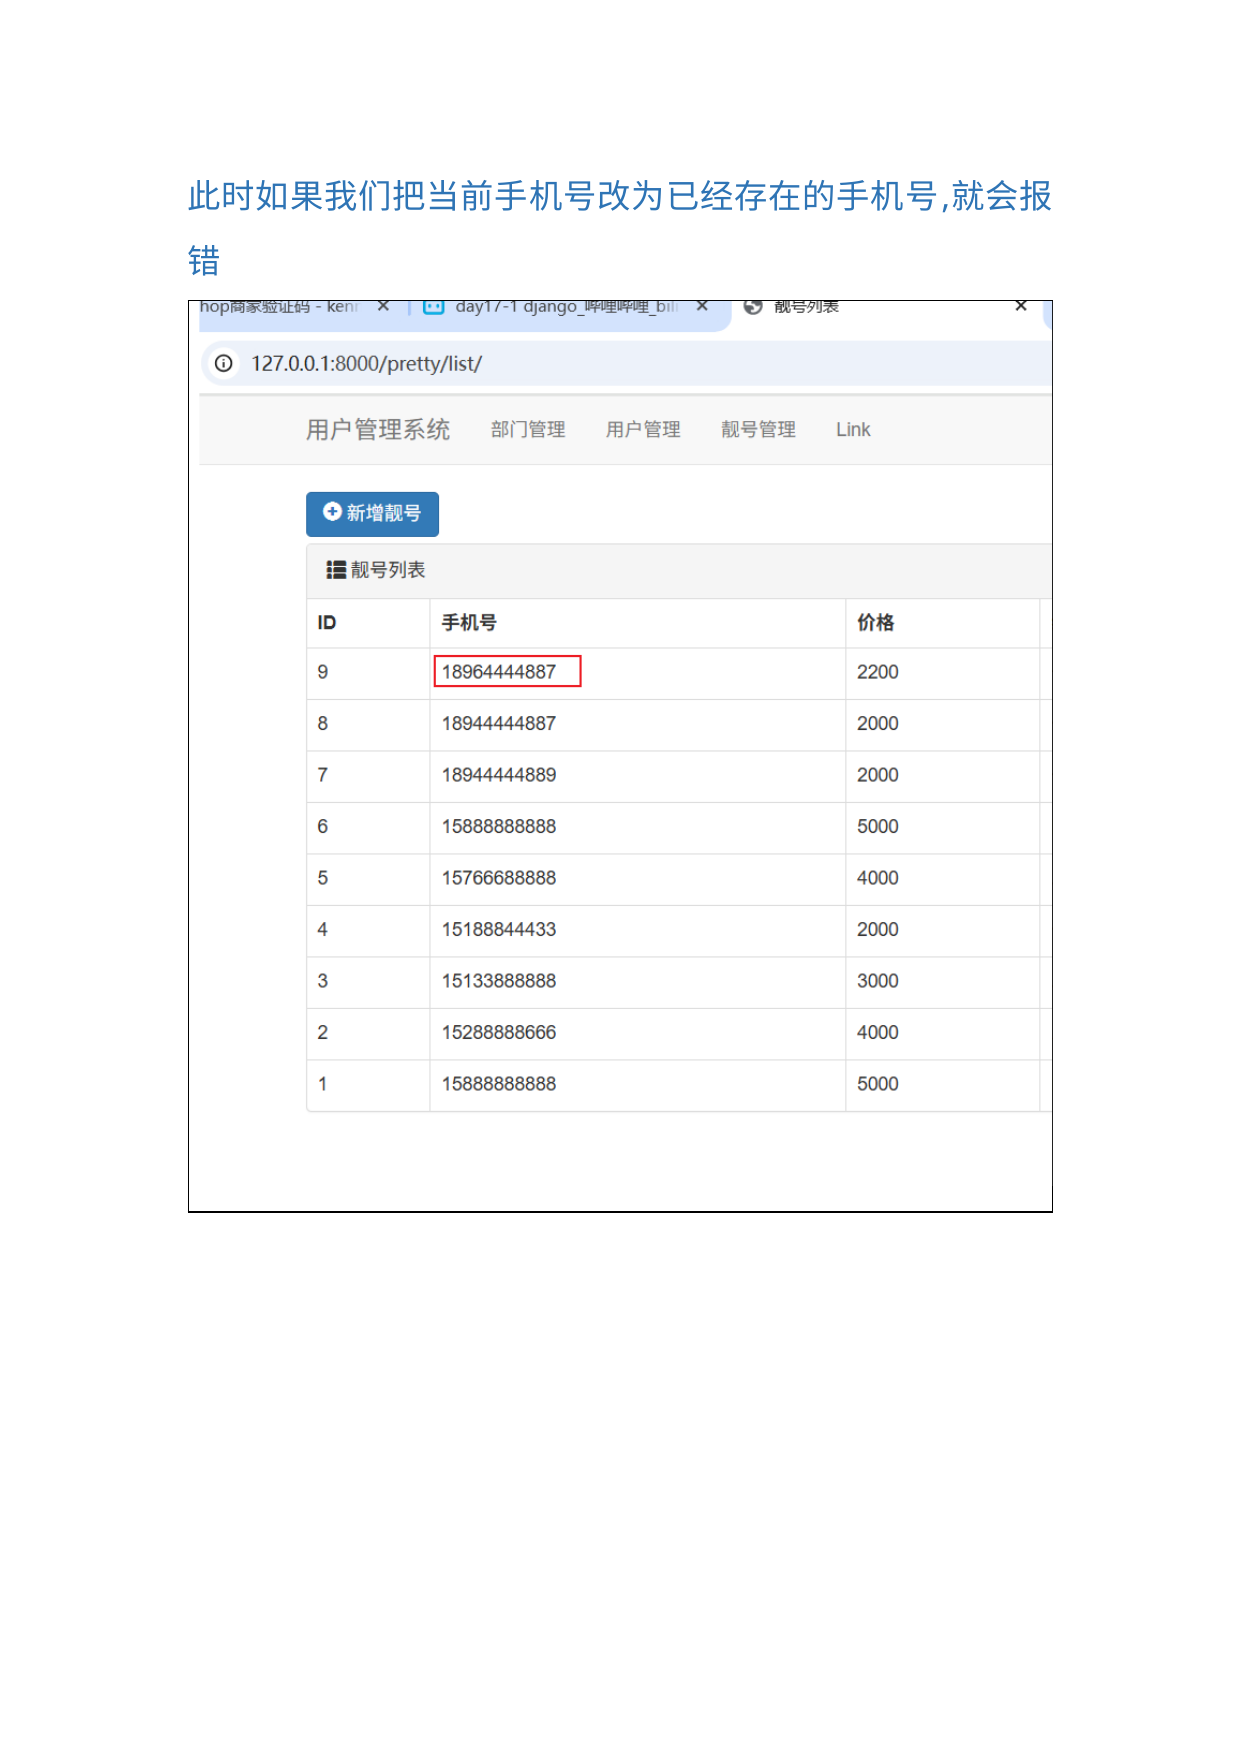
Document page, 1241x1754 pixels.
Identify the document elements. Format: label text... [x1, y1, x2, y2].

table_header [189, 301, 1052, 1211]
picture [426, 301, 442, 312]
picture [199, 301, 1053, 1186]
subtitle 此时如果我们把当前手机号改为已经存在的手机号,就会报错 [187, 162, 1053, 292]
